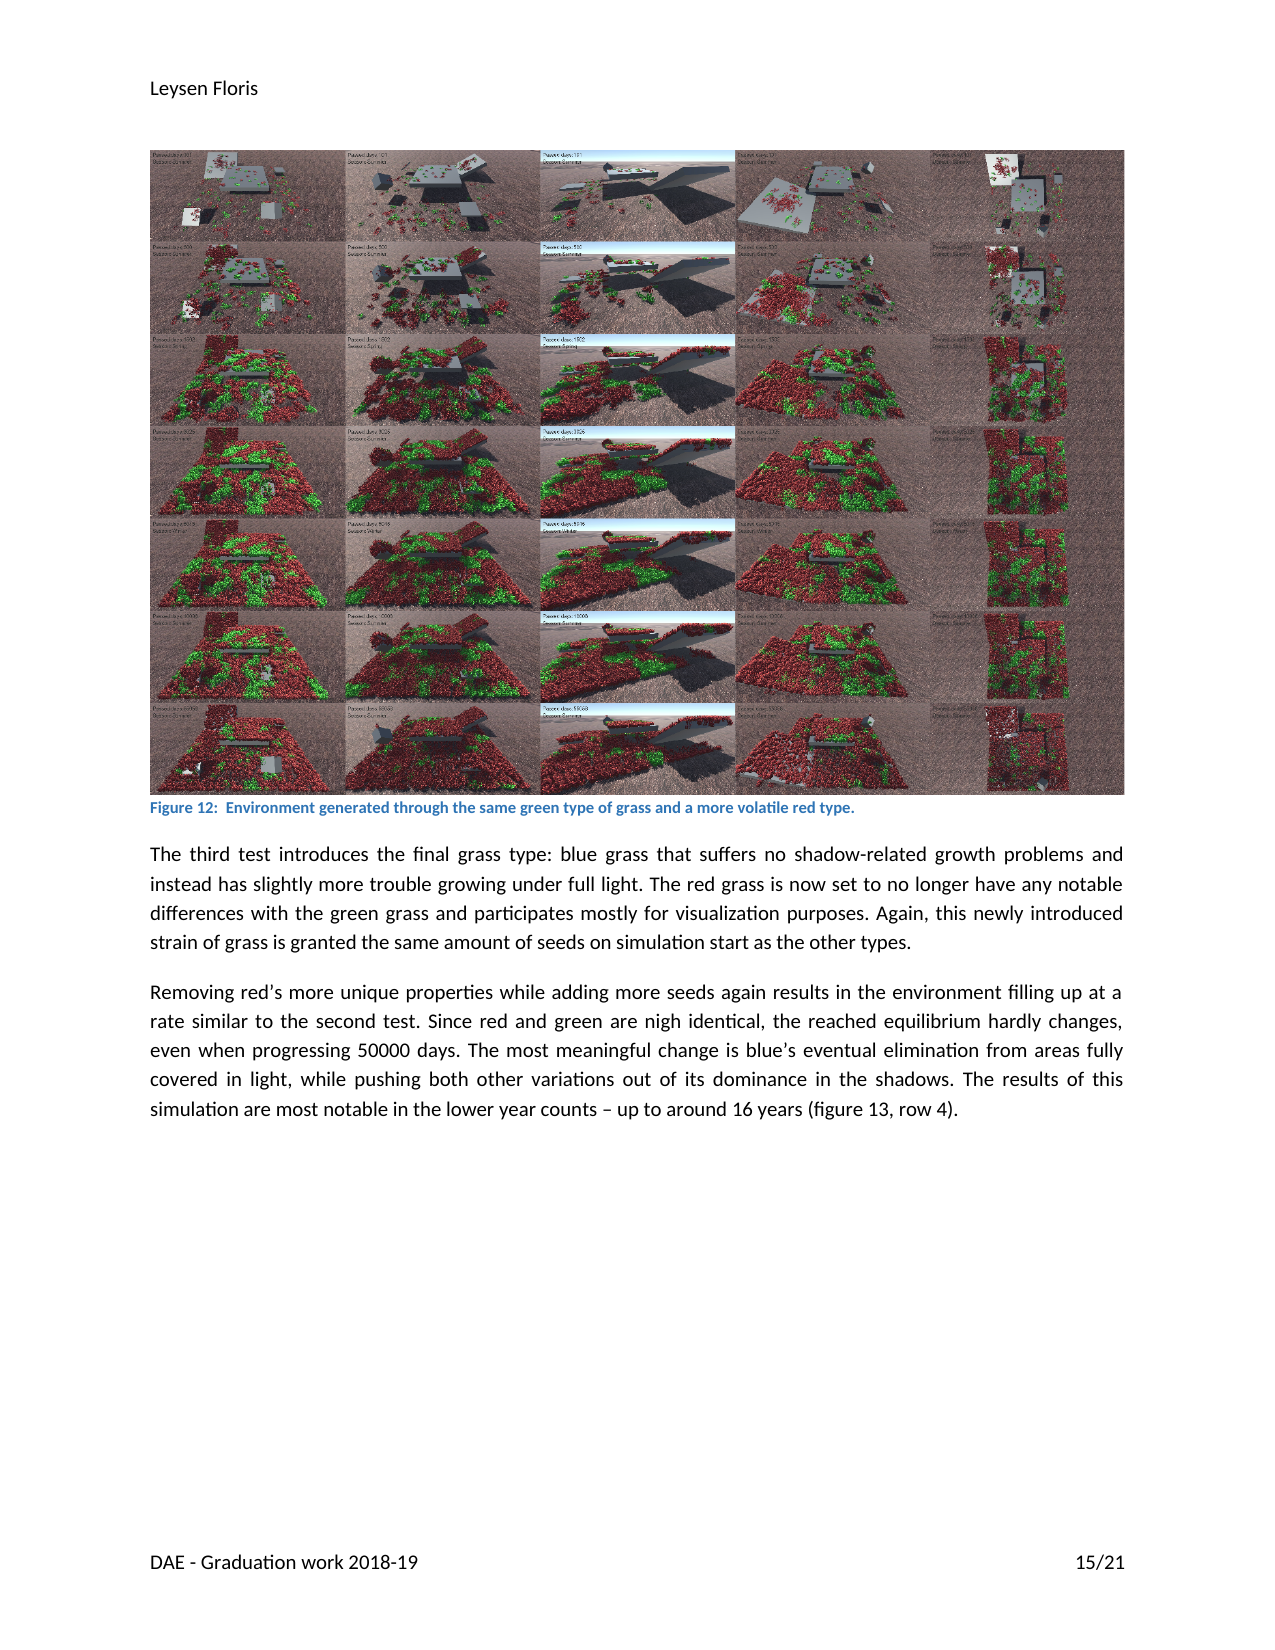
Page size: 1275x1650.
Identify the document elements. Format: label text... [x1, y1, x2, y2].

picture [150, 150, 1125, 795]
text The third test introduces the final grass type: blue grass that suffers no shadow-related growth problems and instead has slightly more trouble growing under full light. The red grass is now set to no longer have any notable differences with the green grass and participates mostly for visualization purposes. Again, this newly introduced strain of grass is granted the same amount of seeds on simulation start as the other types. [150, 842, 1125, 954]
text Removing red’s more unique properties while adding more seeds again results in the environment filling up at a rate similar to the second test. Since red and green are nigh identical, the reached equilibrium hardly changes, even when progressing 50000 days. The most meaningful change is blue’s eventual elimination from areas fully covered in light, while pushing both other variations out of its dominance in the shadows. The results of this simulation are most notable in the lower year counts – up to around 16 years (figure 13, row 4). [150, 979, 1125, 1121]
text Figure 12: Environment generated through the same green type of grass and a more volatile red type. [150, 795, 1125, 818]
